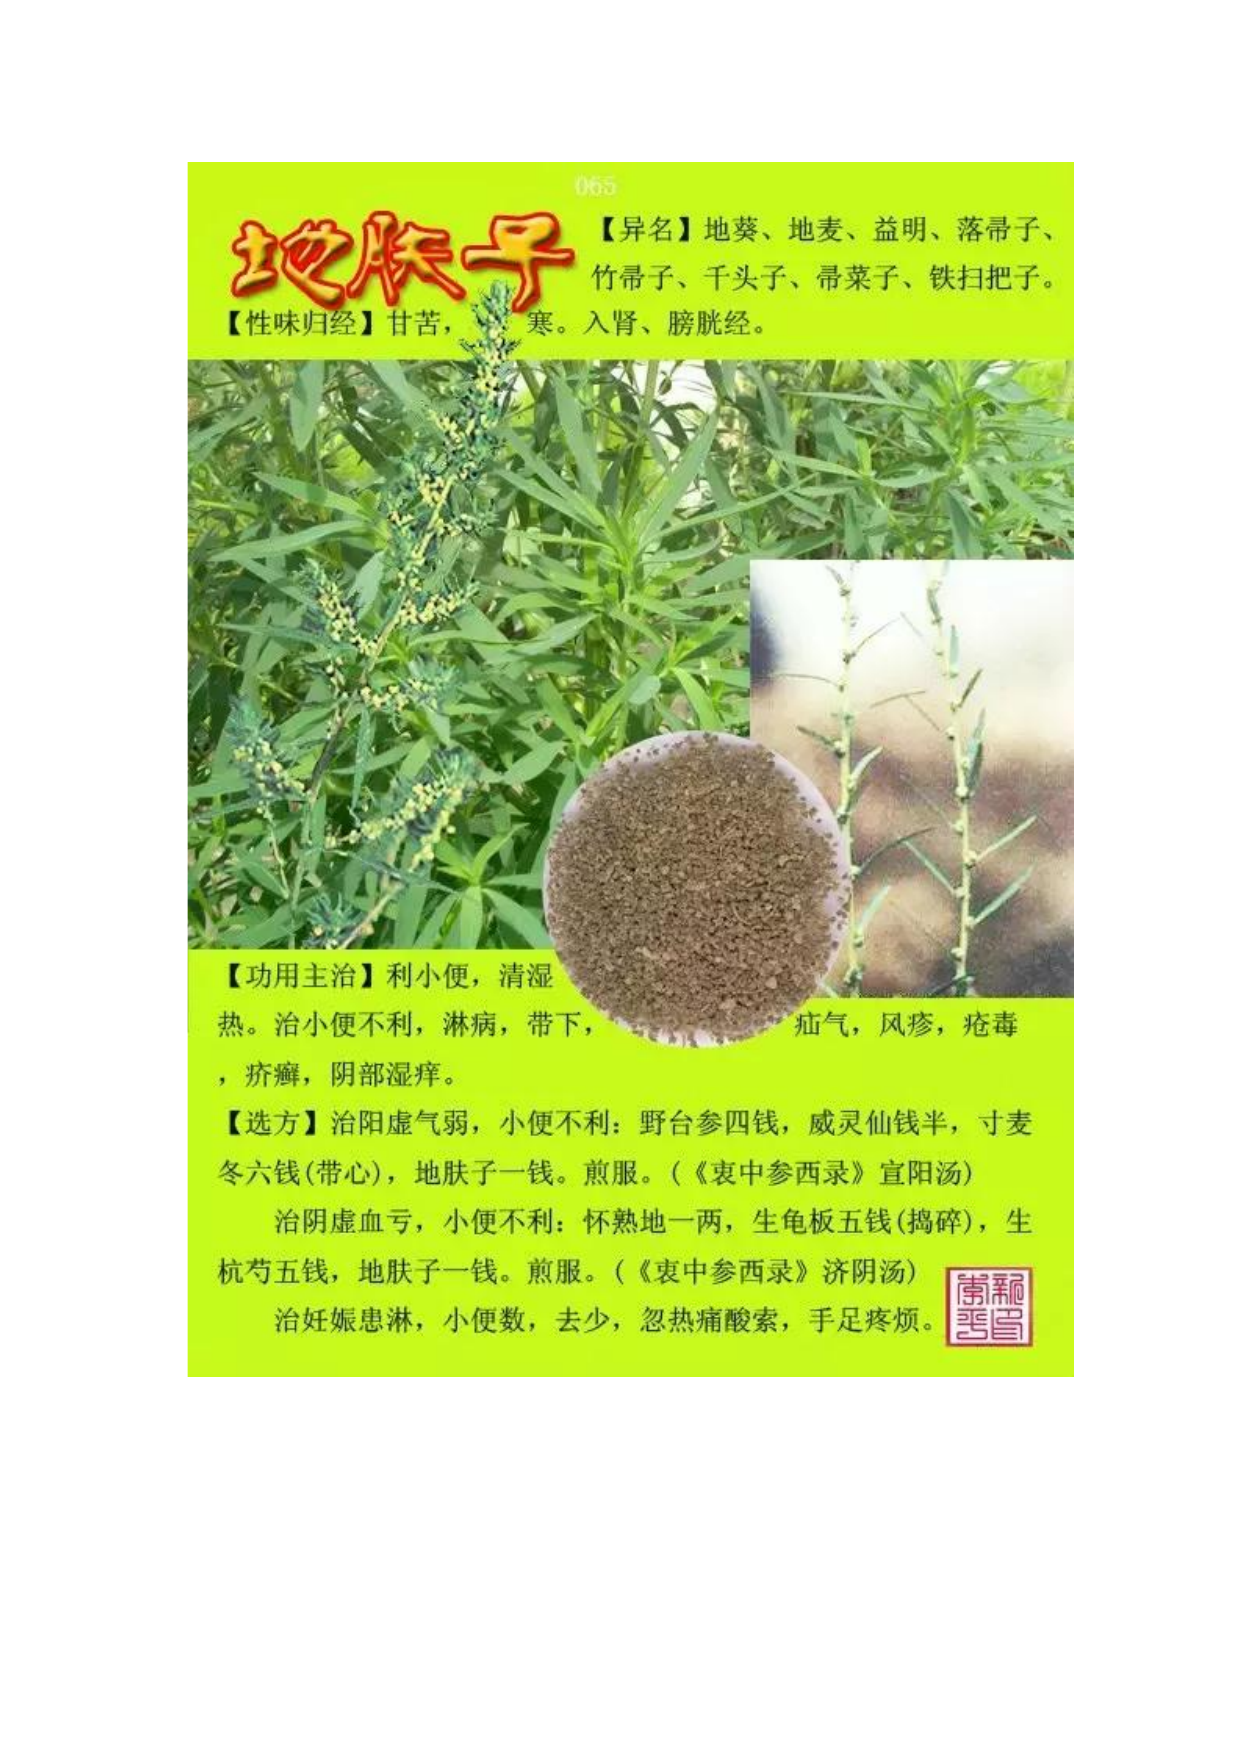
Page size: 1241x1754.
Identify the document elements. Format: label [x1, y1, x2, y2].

picture [187, 162, 1074, 1377]
